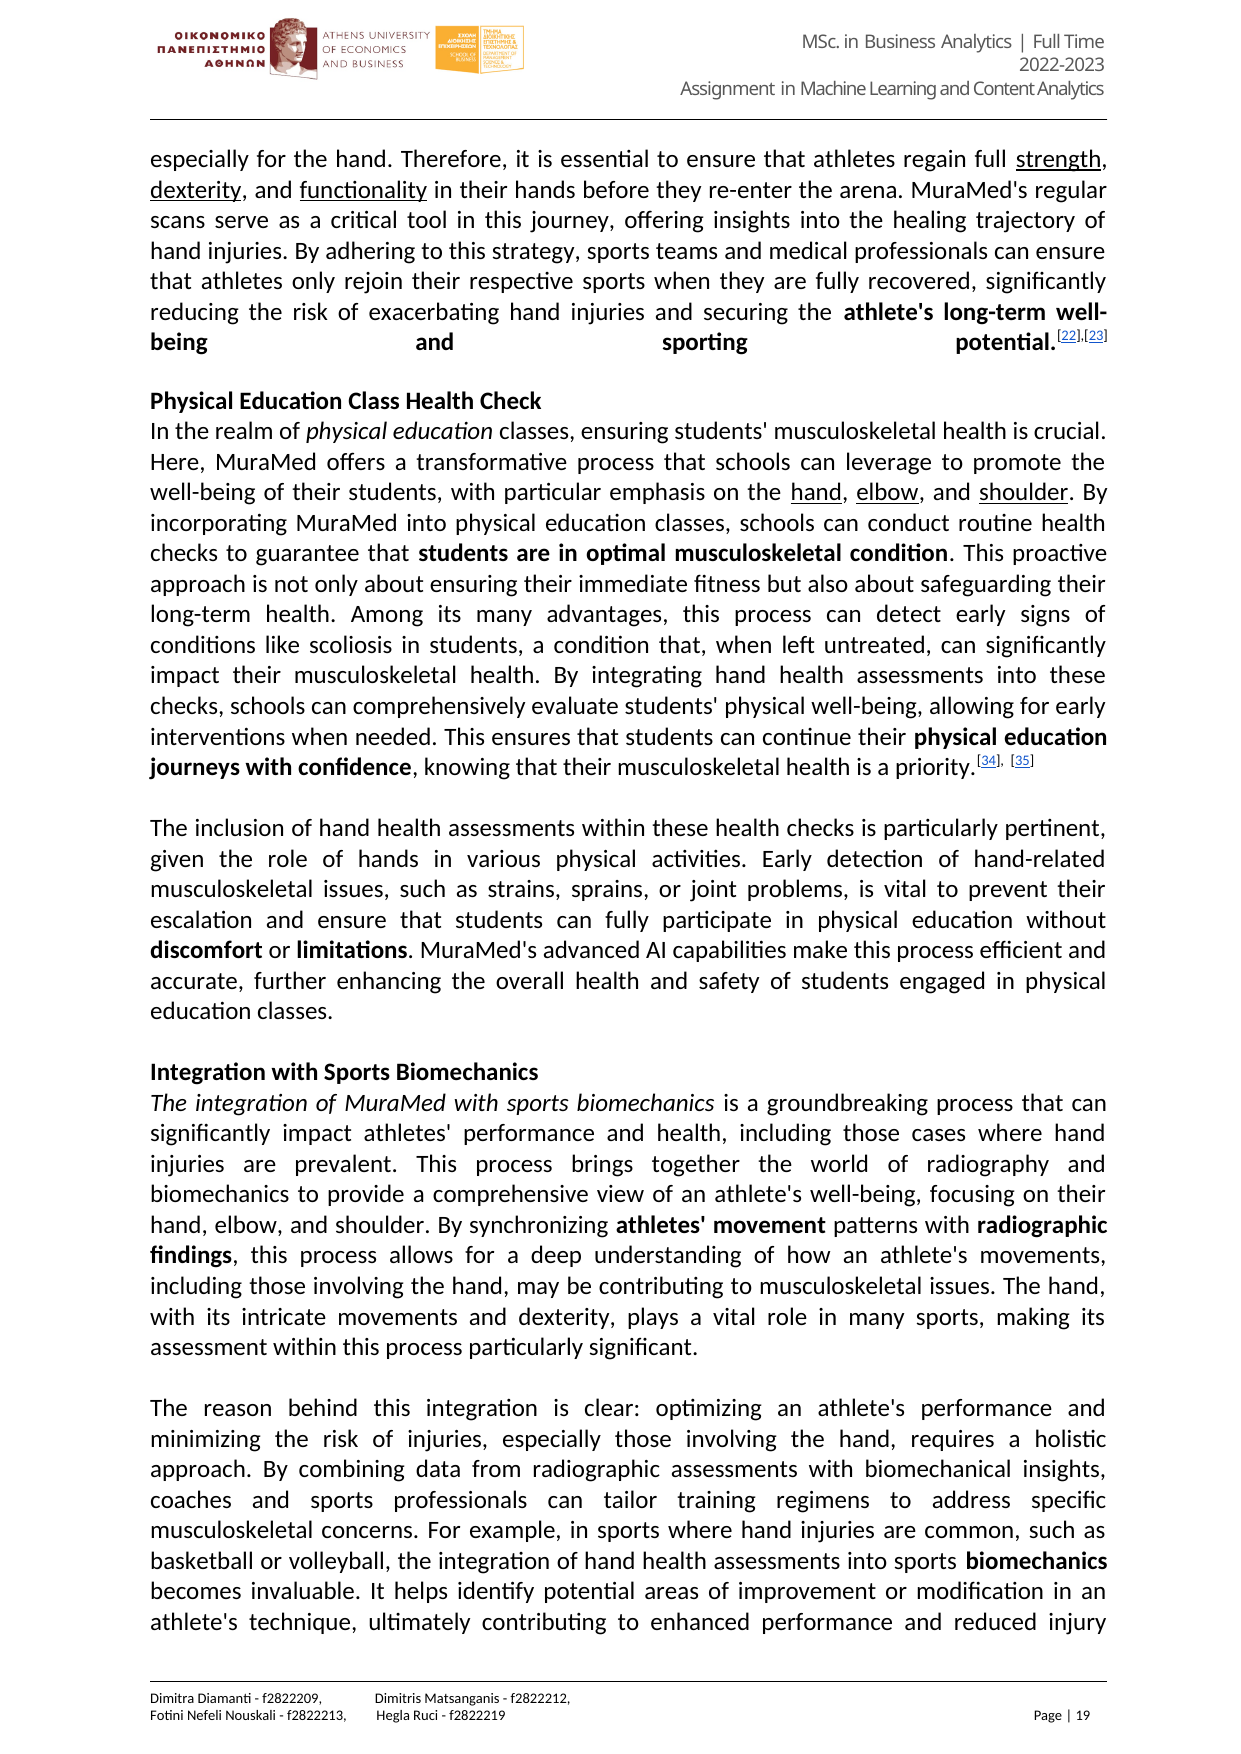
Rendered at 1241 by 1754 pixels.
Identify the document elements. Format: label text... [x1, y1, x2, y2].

text The integration of MuraMed with sports biomechanics is a groundbreaking process that can significantly impact athletes' performance and health, including those cases where hand injuries are prevalent. This process brings together the world of radiography and biomechanics to provide a comprehensive view of an athlete's well-being, focusing on their hand, elbow, and shoulder. By synchronizing athletes' movement patterns with radiographic findings, this process allows for a deep understanding of how an athlete's movements, including those involving the hand, may be contributing to musculoskeletal issues. The hand, with its intricate movements and dexterity, plays a vital role in many sports, making its assessment within this process particularly significant. [150, 1087, 1107, 1362]
picture [151, 17, 526, 82]
text The inclusion of hand health assessments within these health checks is particularly pertinent, given the role of hands in various physical activities. Early detection of hand-related musculoskeletal issues, such as strains, sprains, or joint problems, is vital to prevent their escalation and ensure that students can fully participate in physical education without discomfort or limitations. MuraMed's advanced AI capabilities make this process efficient and accurate, further enhancing the overall health and safety of students engaged in physical education classes. [150, 812, 1107, 1026]
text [150, 1392, 1107, 1636]
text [150, 143, 1107, 385]
text In the realm of physical education classes, ensuring students' musculoskeletal health is crucial. Here, MuraMed offers a transformative process that schools can leverage to promote the well-being of their students, with particular emphasis on the hand, elbow, and shoulder. By incorporating MuraMed into physical education classes, schools can conduct routine health checks to guarantee that students are in optimal musculoskeletal condition. This proactive approach is not only about ensuring their immediate fitness but also about safeguarding their long-term health. Among its many advantages, this process can detect early signs of conditions like scoliosis in students, a condition that, when left untreated, can significantly impact their musculoskeletal health. By integrating hand health assessments into these checks, schools can comprehensively evaluate students' physical well-being, allowing for early interventions when needed. This ensures that students can continue their physical education journeys with confidence, knowing that their musculoskeletal health is a priority.[34], [35] [150, 416, 1107, 782]
subtitle Integration with Sports Biomechanics [150, 1056, 1107, 1087]
subtitle Physical Education Class Health Check [150, 385, 1107, 416]
